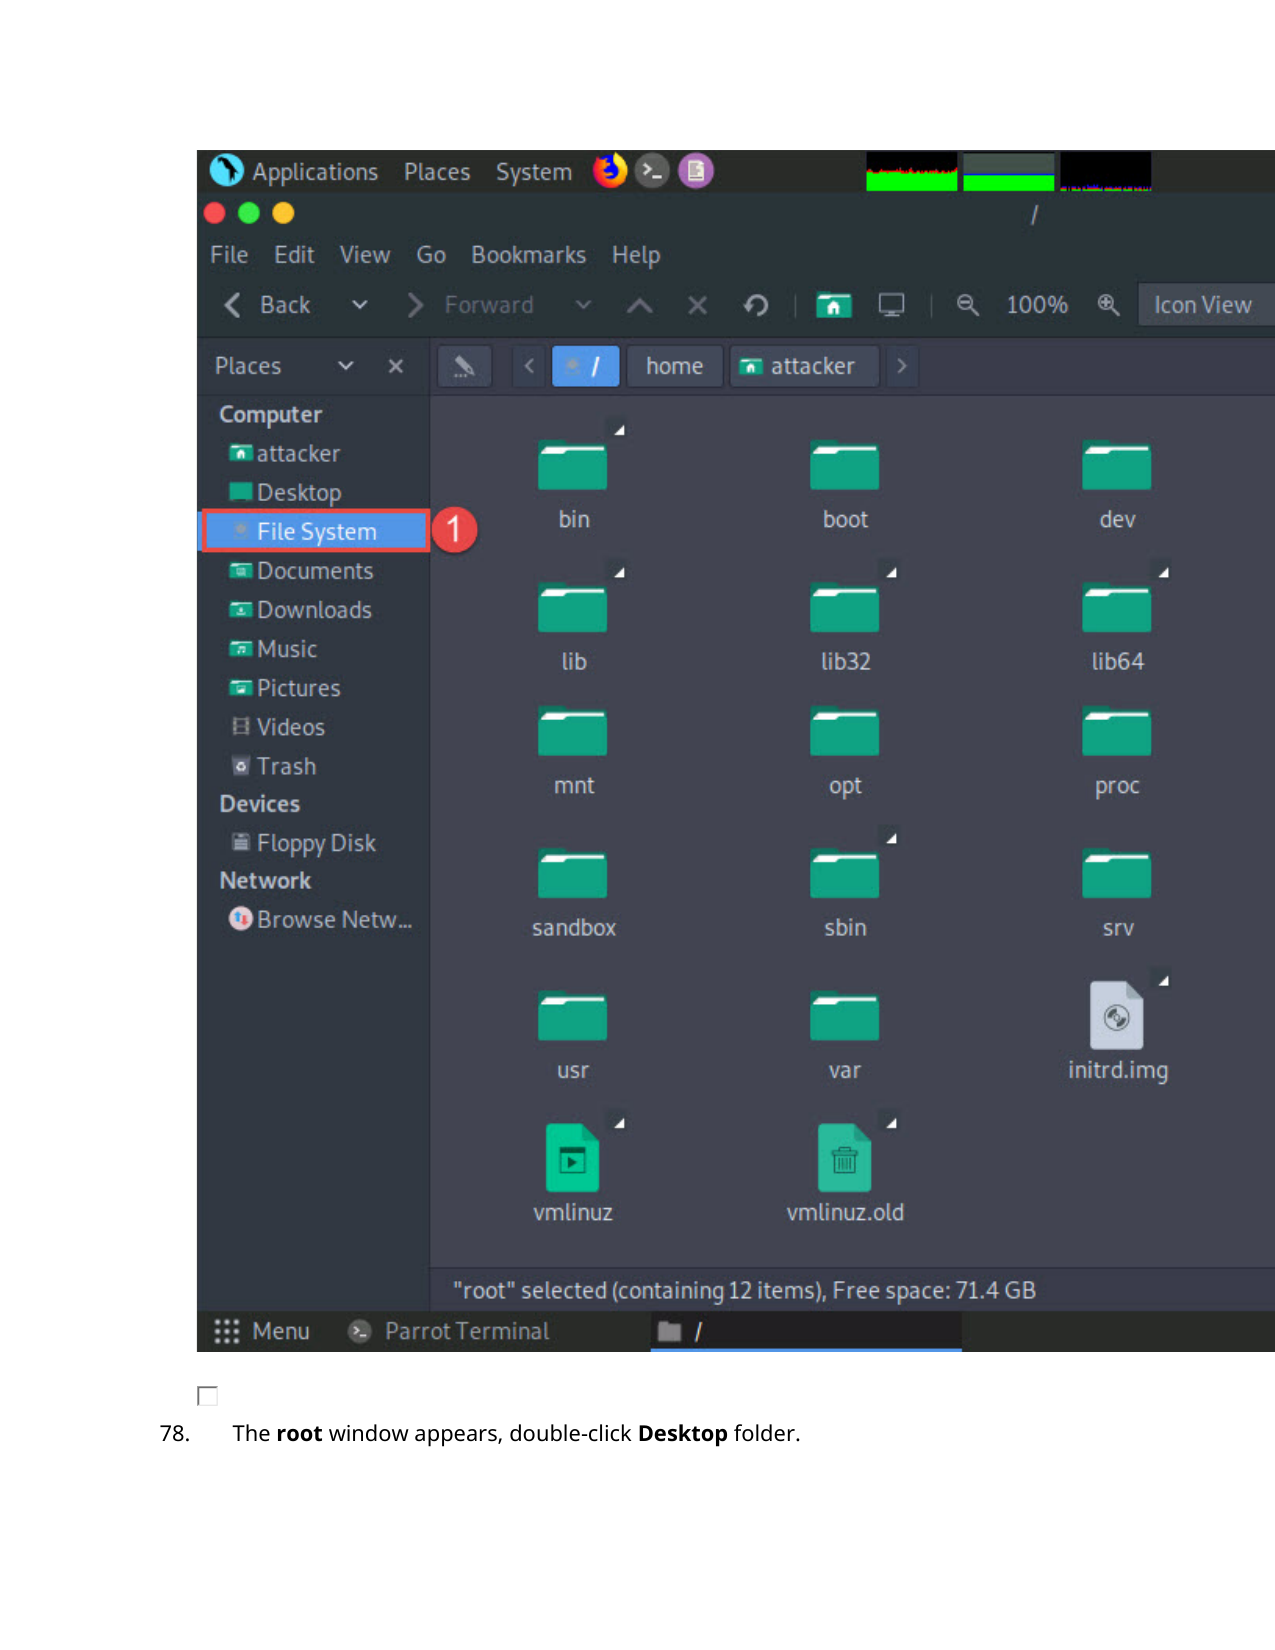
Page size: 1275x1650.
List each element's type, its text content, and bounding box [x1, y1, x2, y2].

list The root window appears, double-click Desktop folder. [159, 1381, 1125, 1448]
picture [196, 150, 1275, 1352]
